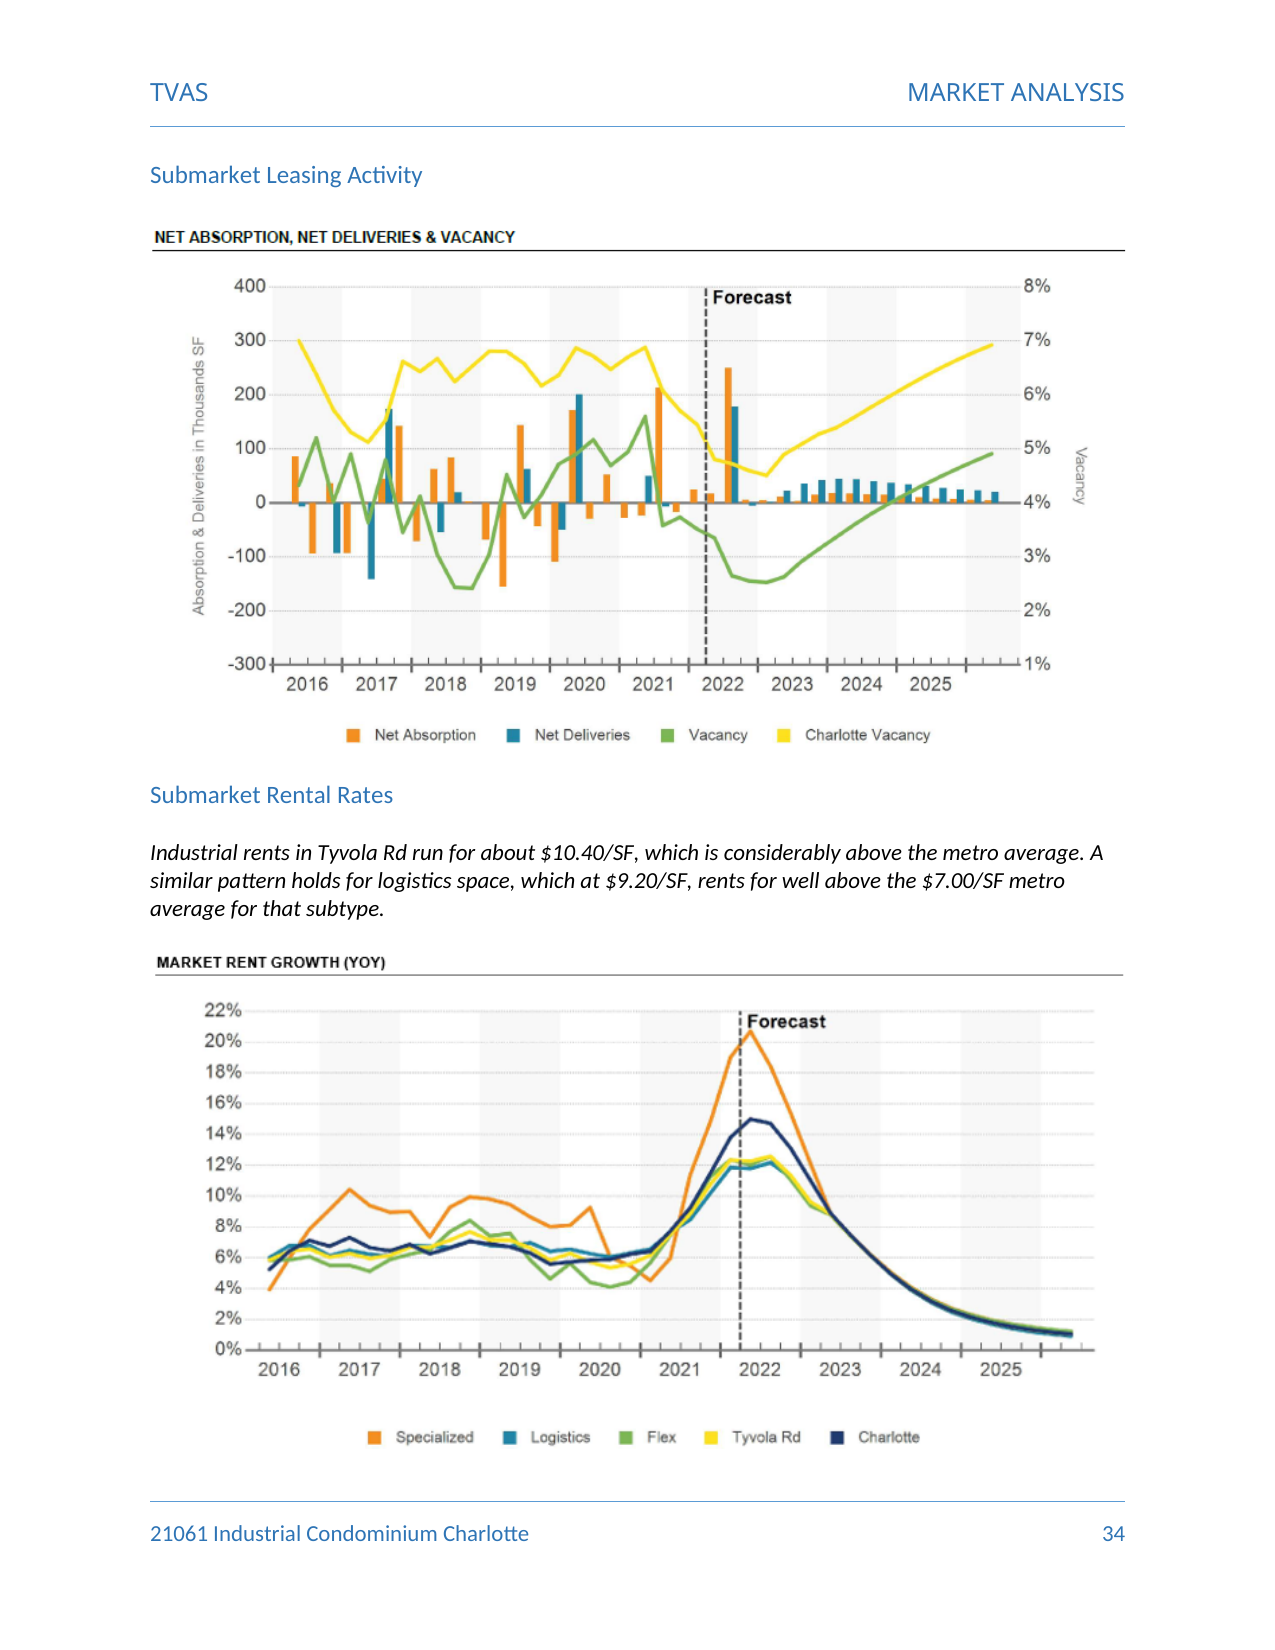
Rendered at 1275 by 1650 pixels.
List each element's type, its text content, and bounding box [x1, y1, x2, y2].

subtitle Submarket Rental Rates [150, 779, 1125, 810]
text Industrial rents in Tyvola Rd run for about $10.40/SF, which is considerably above the metro average. A similar pattern holds for logistics space, which at $9.20/SF, rents for well above the $7.00/SF metro average for that subtype. [150, 838, 1125, 922]
subtitle Submarket Leasing Activity [150, 159, 1125, 189]
